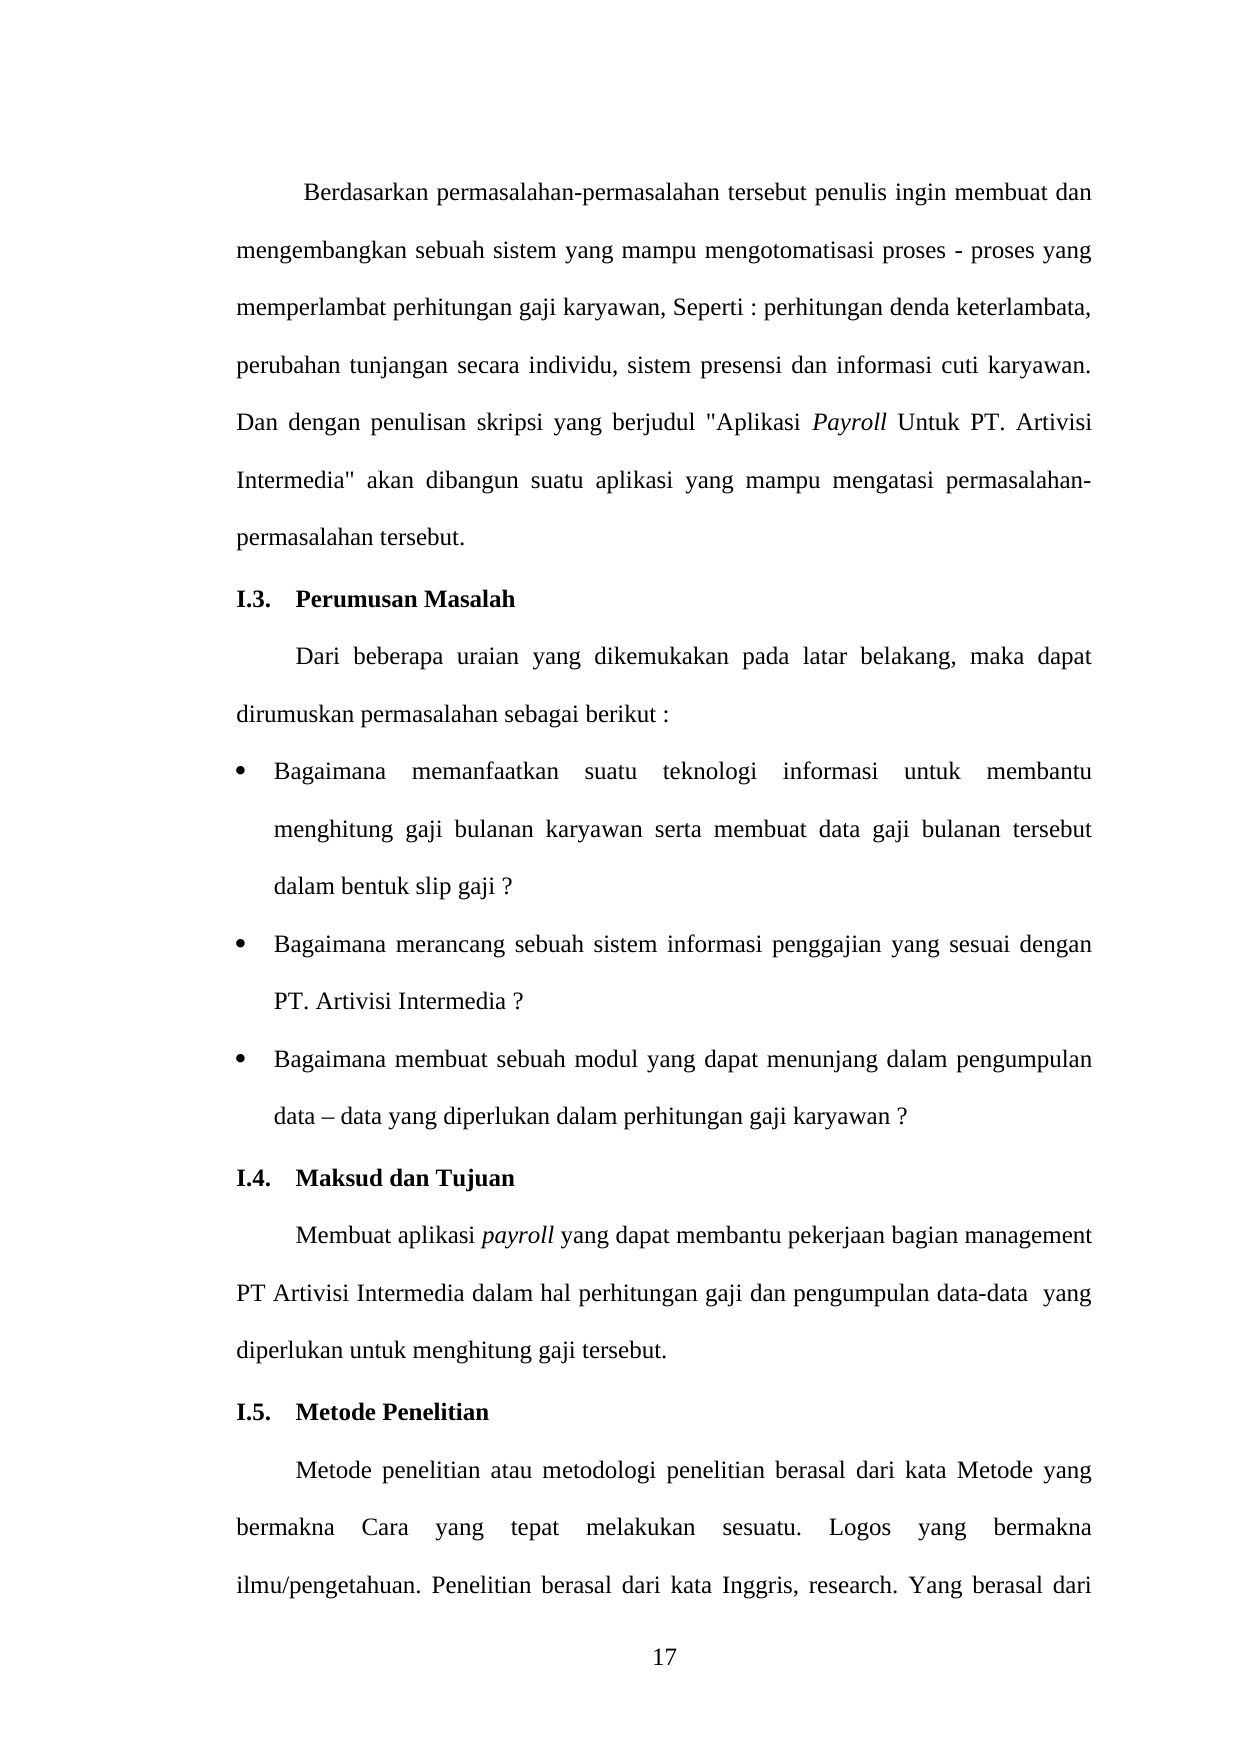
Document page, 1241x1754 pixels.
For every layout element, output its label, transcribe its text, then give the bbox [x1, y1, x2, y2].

list Bagaimana memanfaatkan suatu teknologi informasi untuk membantu menghitung gaji bulanan karyawan serta membuat data gaji bulanan tersebut dalam bentuk slip gaji ? [236, 756, 1092, 900]
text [236, 1455, 1092, 1598]
list Membuat aplikasi payroll yang dapat membantu pekerjaan bagian management PT Artivisi Intermedia dalam hal perhitungan gaji dan pengumpulan data-data yang diperlukan untuk menghitung gaji tersebut. [236, 1221, 1092, 1364]
subtitle Metode Penelitian [236, 1397, 1092, 1426]
list Bagaimana membuat sebuah modul yang dapat menunjang dalam pengumpulan data – data yang diperlukan dalam perhitungan gaji karyawan ? [236, 1044, 1092, 1130]
subtitle Perumusan Masalah [236, 584, 1092, 613]
subtitle Maksud dan Tujuan [236, 1163, 1092, 1192]
text Dari beberapa uraian yang dikemukakan pada latar belakang, maka dapat dirumuskan permasalahan sebagai berikut : [236, 641, 1092, 728]
text Berdasarkan permasalahan-permasalahan tersebut penulis ingin membuat dan mengembangkan sebuah sistem yang mampu mengotomatisasi proses - proses yang memperlambat perhitungan gaji karyawan, Seperti : perhitungan denda keterlambata, perubahan tunjangan secara individu, sistem presensi dan informasi cuti karyawan. Dan dengan penulisan skripsi yang berjudul "Aplikasi Payroll Untuk PT. Artivisi Intermedia" akan dibangun suatu aplikasi yang mampu mengatasi permasalahan-permasalahan tersebut. [236, 177, 1092, 551]
list Bagaimana merancang sebuah sistem informasi penggajian yang sesuai dengan PT. Artivisi Intermedia ? [236, 929, 1092, 1015]
